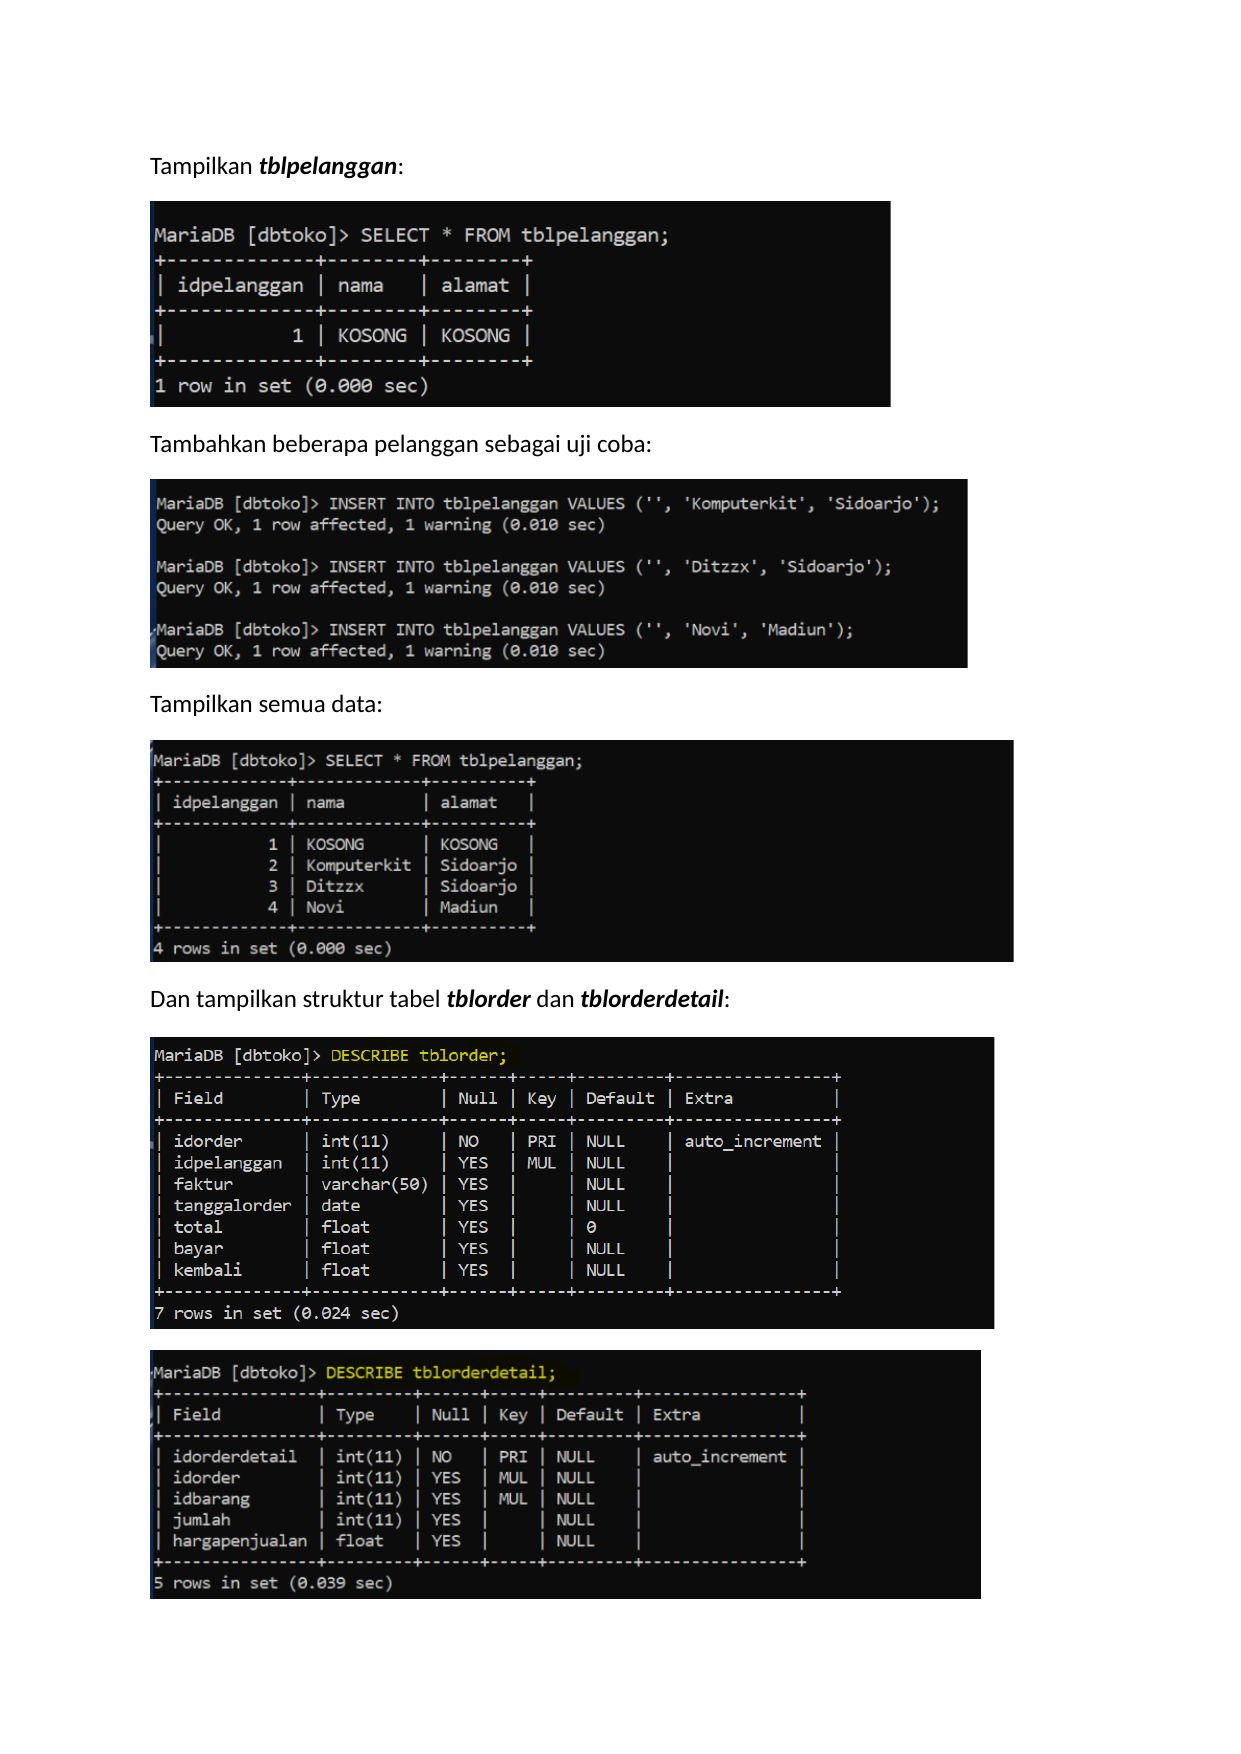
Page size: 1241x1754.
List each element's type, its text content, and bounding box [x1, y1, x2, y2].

text Dan tampilkan struktur tabel tblorder dan tblorderdetail: [150, 983, 1090, 1013]
picture [150, 479, 968, 668]
picture [150, 1034, 995, 1329]
text Tampilkan semua data: [150, 688, 1090, 719]
text Tampilkan tblpelanggan: [150, 150, 1090, 181]
picture [150, 1350, 981, 1599]
text Tambahkan beberapa pelanggan sebagai uji coba: [150, 428, 1090, 458]
picture [150, 740, 1014, 962]
picture [150, 201, 891, 407]
